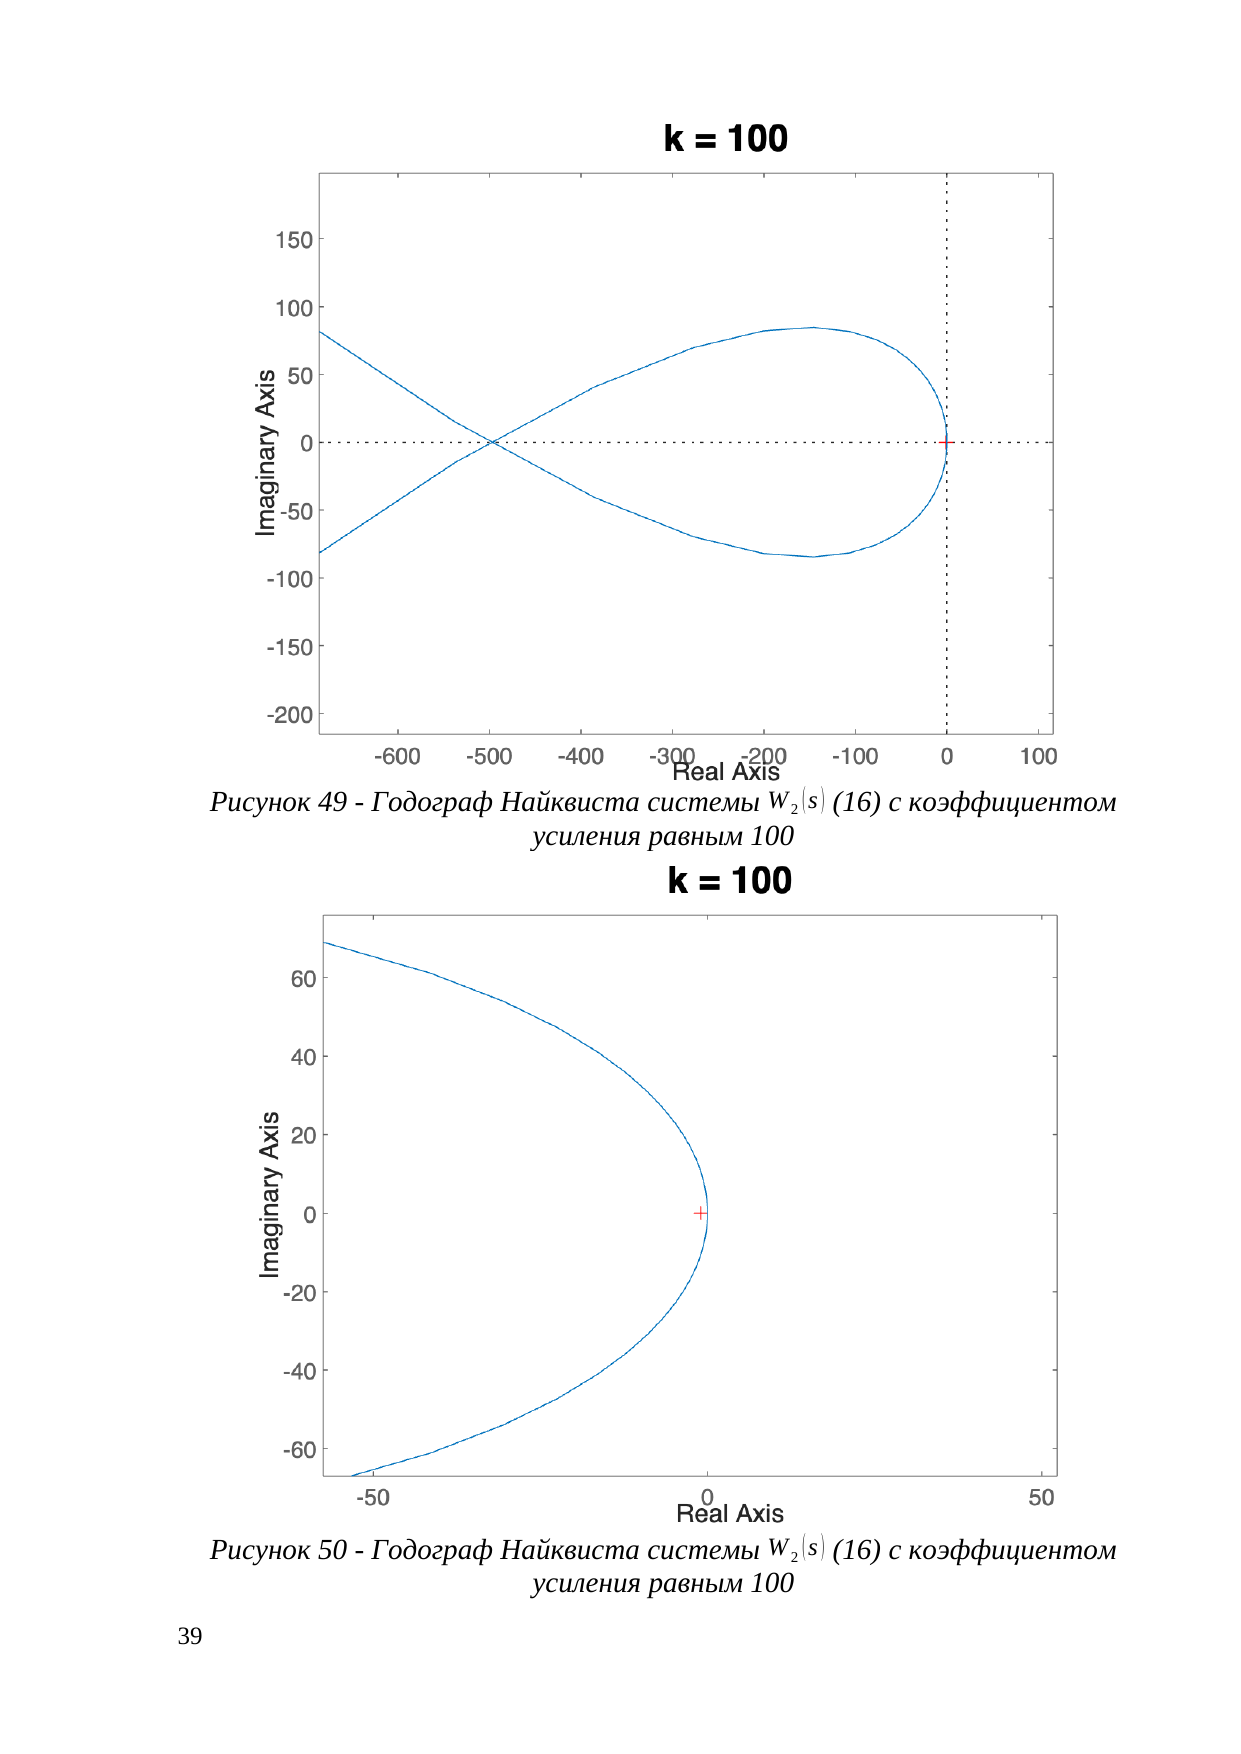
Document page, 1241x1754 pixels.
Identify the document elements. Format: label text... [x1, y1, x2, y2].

picture [234, 118, 1095, 785]
text Рисунок 49 - Годограф Найквиста системы (16) с коэффициентом усиления равным 100 [177, 784, 1152, 851]
picture [230, 851, 1099, 1533]
text Рисунок 50 - Годограф Найквиста системы (16) с коэффициентом усиления равным 100 [177, 1532, 1152, 1599]
